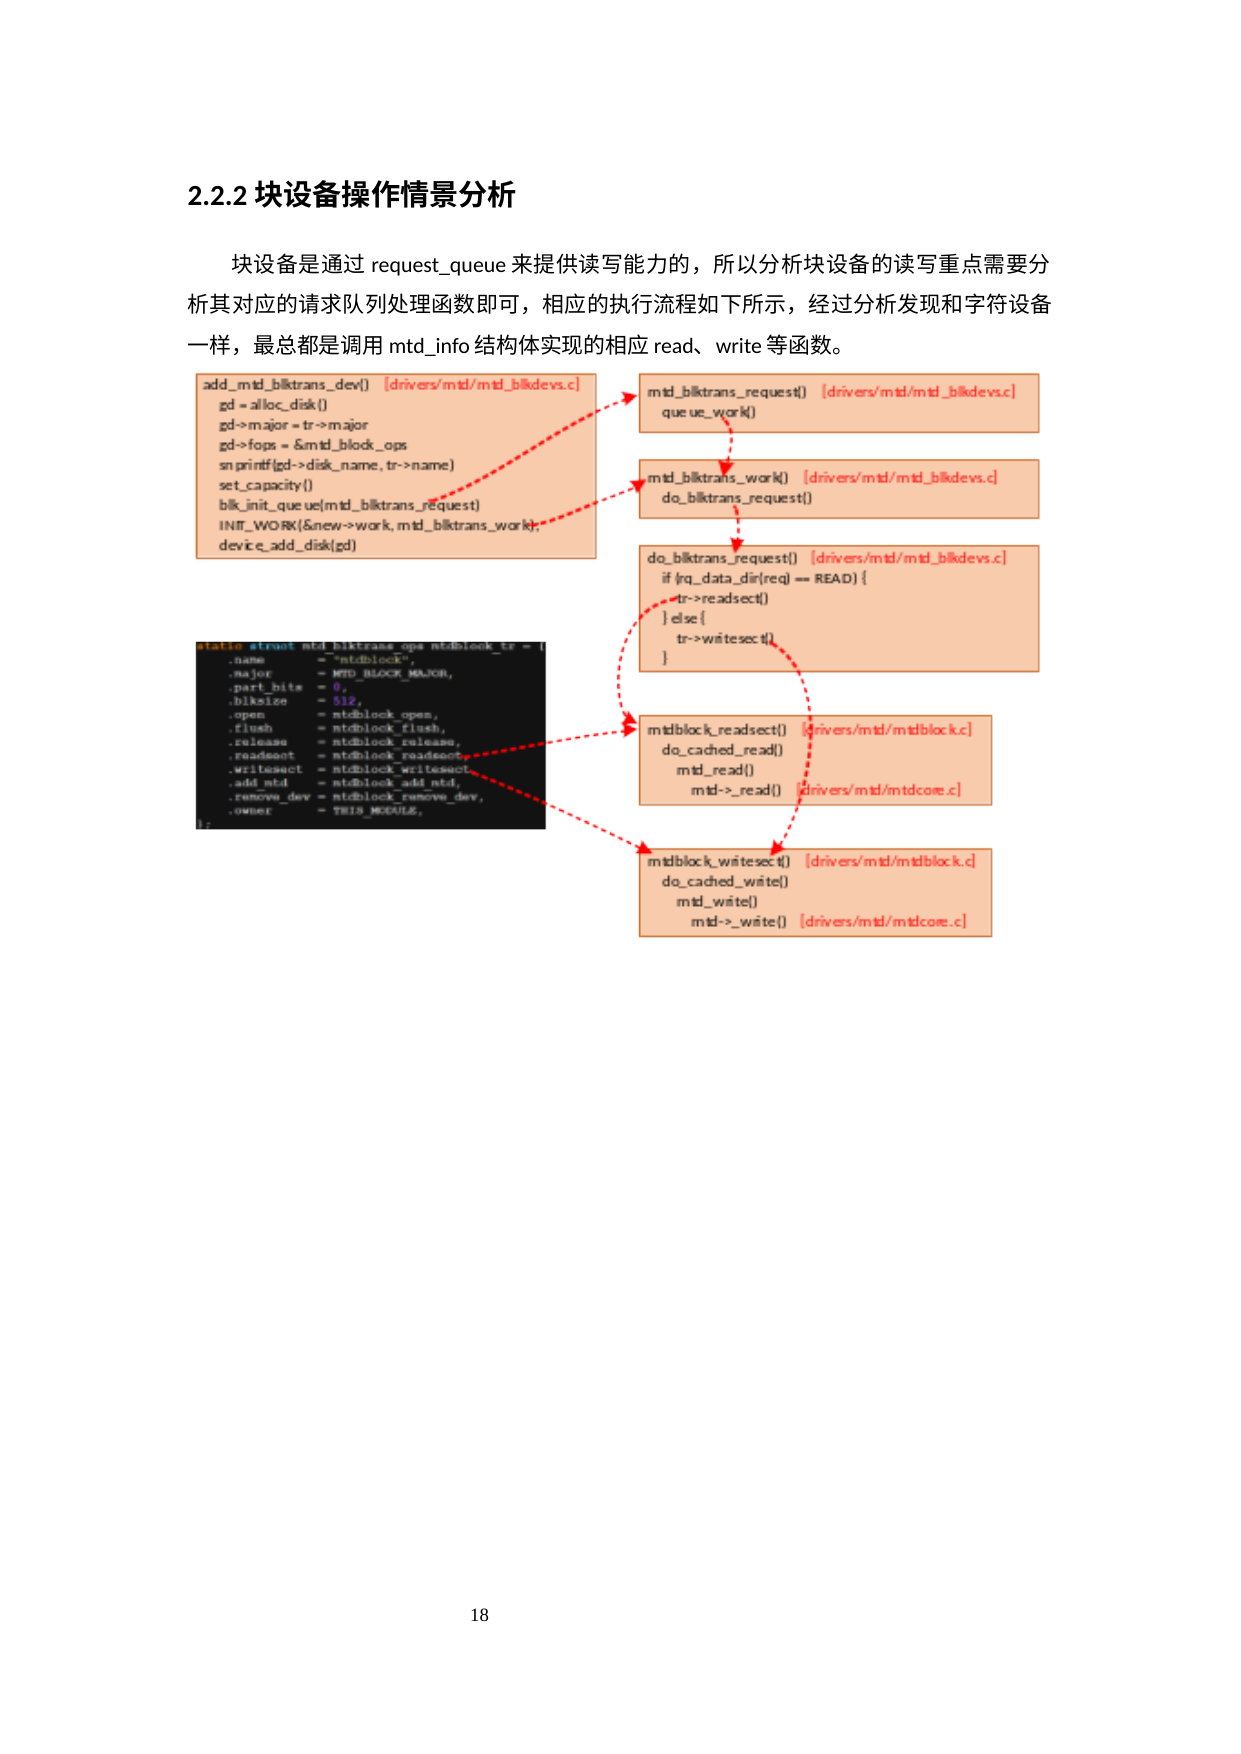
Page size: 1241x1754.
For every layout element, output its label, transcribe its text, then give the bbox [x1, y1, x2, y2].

subtitle 2.2.2 块设备操作情景分析 [187, 160, 1053, 225]
text 块设备是通过request_queue来提供读写能力的，所以分析块设备的读写重点需要分析其对应的请求队列处理函数即可，相应的执行流程如下所示，经过分析发现和字符设备一样，最总都是调用mtd_info结构体实现的相应read、write等函数。 [187, 246, 1053, 360]
